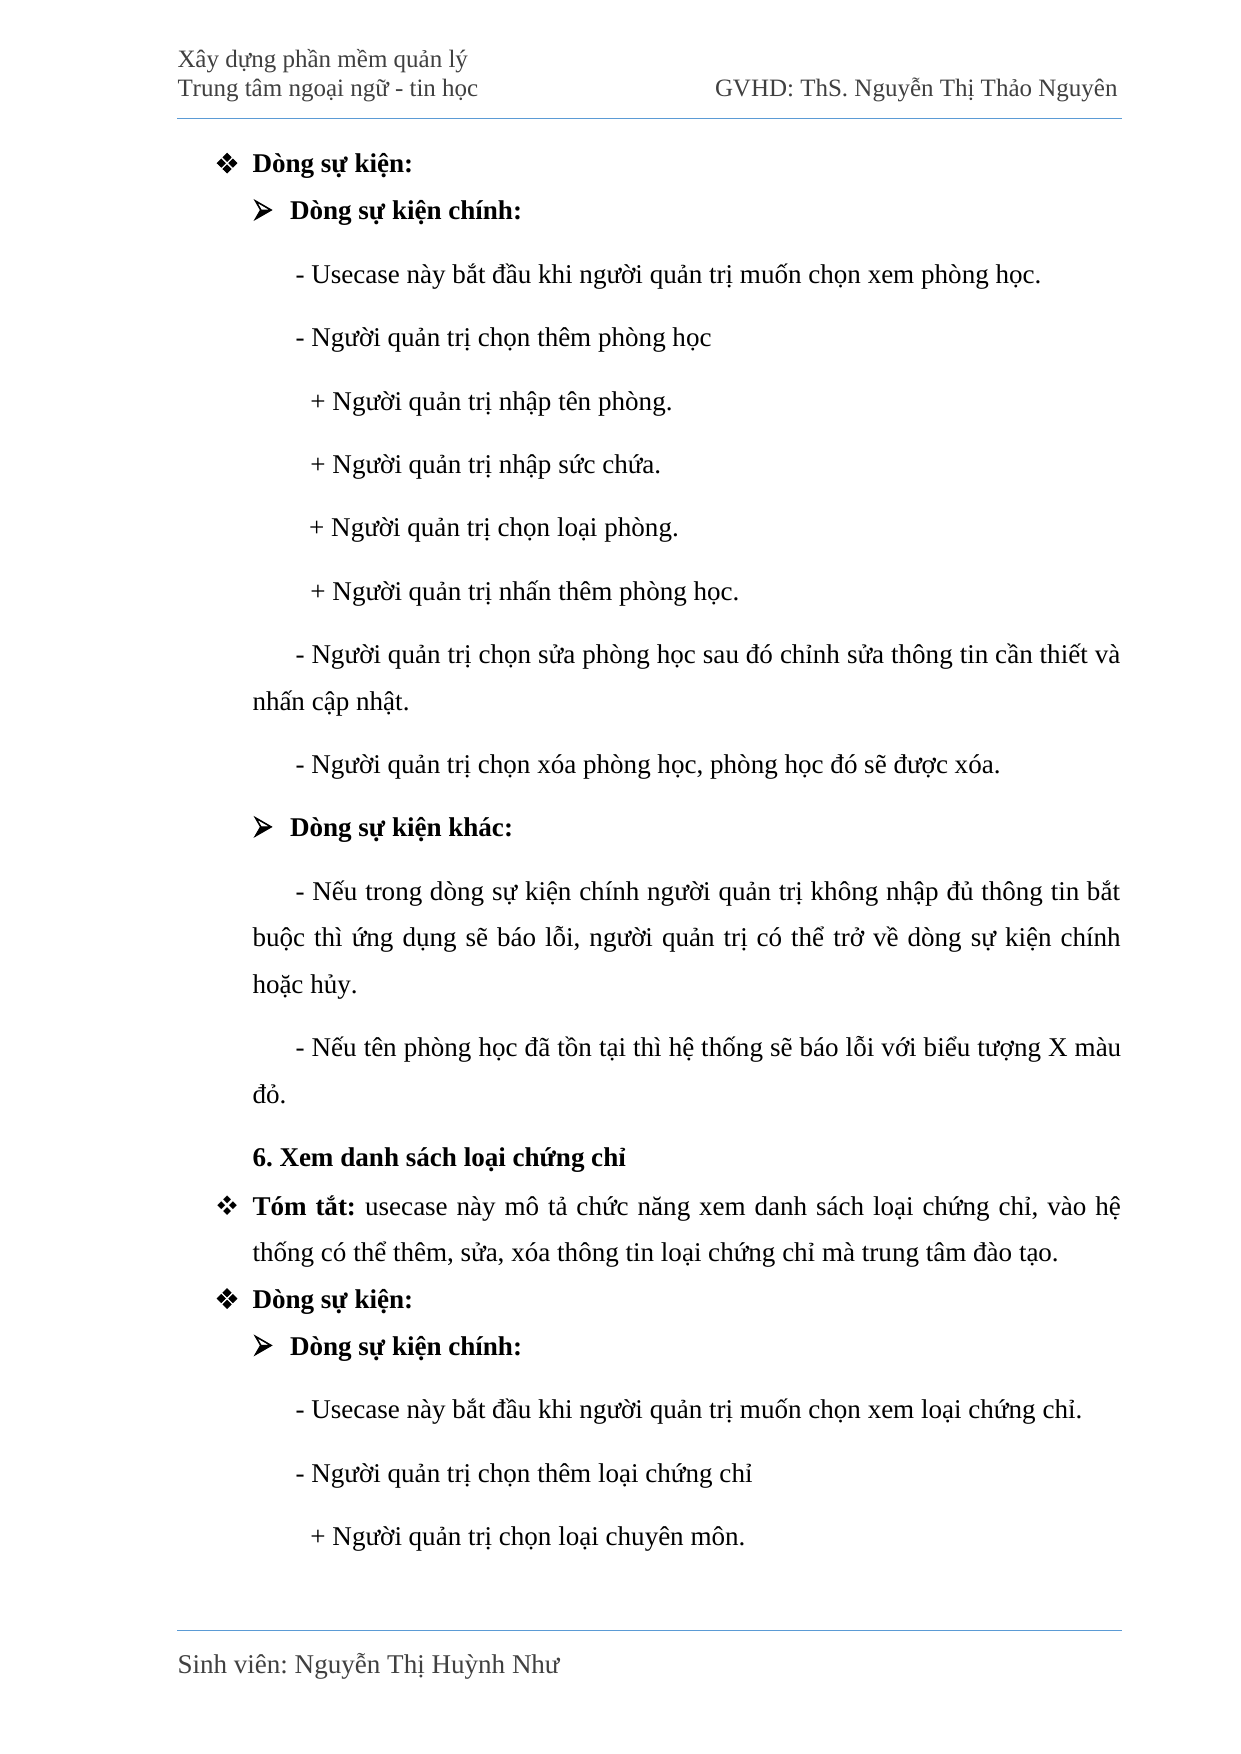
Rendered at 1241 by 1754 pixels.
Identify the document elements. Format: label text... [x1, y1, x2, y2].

text + Người quản trị chọn loại phòng. [177, 511, 1122, 542]
text + Người quản trị nhập sức chứa. [177, 448, 1122, 479]
text - Người quản trị chọn sửa phòng học sau đó chỉnh sửa thông tin cần thiết và nhấn cập nhật. [252, 638, 1122, 716]
text + Người quản trị chọn loại chuyên môn. [177, 1520, 1122, 1551]
text + Người quản trị nhấn thêm phòng học. [177, 574, 1122, 606]
text - Nếu trong dòng sự kiện chính người quản trị không nhập đủ thông tin bắt buộc thì ứng dụng sẽ báo lỗi, người quản trị có thể trở về dòng sự kiện chính hoặc hủy. [252, 875, 1122, 999]
text - Người quản trị chọn thêm loại chứng chỉ [177, 1457, 1122, 1488]
list Dòng sự kiện khác: [252, 811, 1122, 842]
list Dòng sự kiện chính: [252, 194, 1122, 226]
text - Usecase này bắt đầu khi người quản trị muốn chọn xem phòng học. [177, 258, 1122, 289]
text - Usecase này bắt đầu khi người quản trị muốn chọn xem loại chứng chỉ. [177, 1393, 1122, 1424]
list Dòng sự kiện chính: [252, 1330, 1122, 1361]
text - Người quản trị chọn xóa phòng học, phòng học đó sẽ được xóa. [252, 748, 1122, 779]
text - Nếu tên phòng học đã tồn tại thì hệ thống sẽ báo lỗi với biểu tượng X màu đỏ. [252, 1031, 1122, 1109]
text + Người quản trị nhập tên phòng. [177, 384, 1122, 416]
subtitle 6. Xem danh sách loại chứng chỉ [177, 1141, 1122, 1173]
text - Người quản trị chọn thêm phòng học [177, 321, 1122, 352]
list Dòng sự kiện: [215, 147, 1122, 179]
list Dòng sự kiện: [215, 1283, 1122, 1314]
list Tóm tắt: usecase này mô tả chức năng xem danh sách loại chứng chỉ, vào hệ thống có thể thêm, sửa, xóa thông tin loại chứng chỉ mà trung tâm đào tạo. [215, 1189, 1122, 1267]
